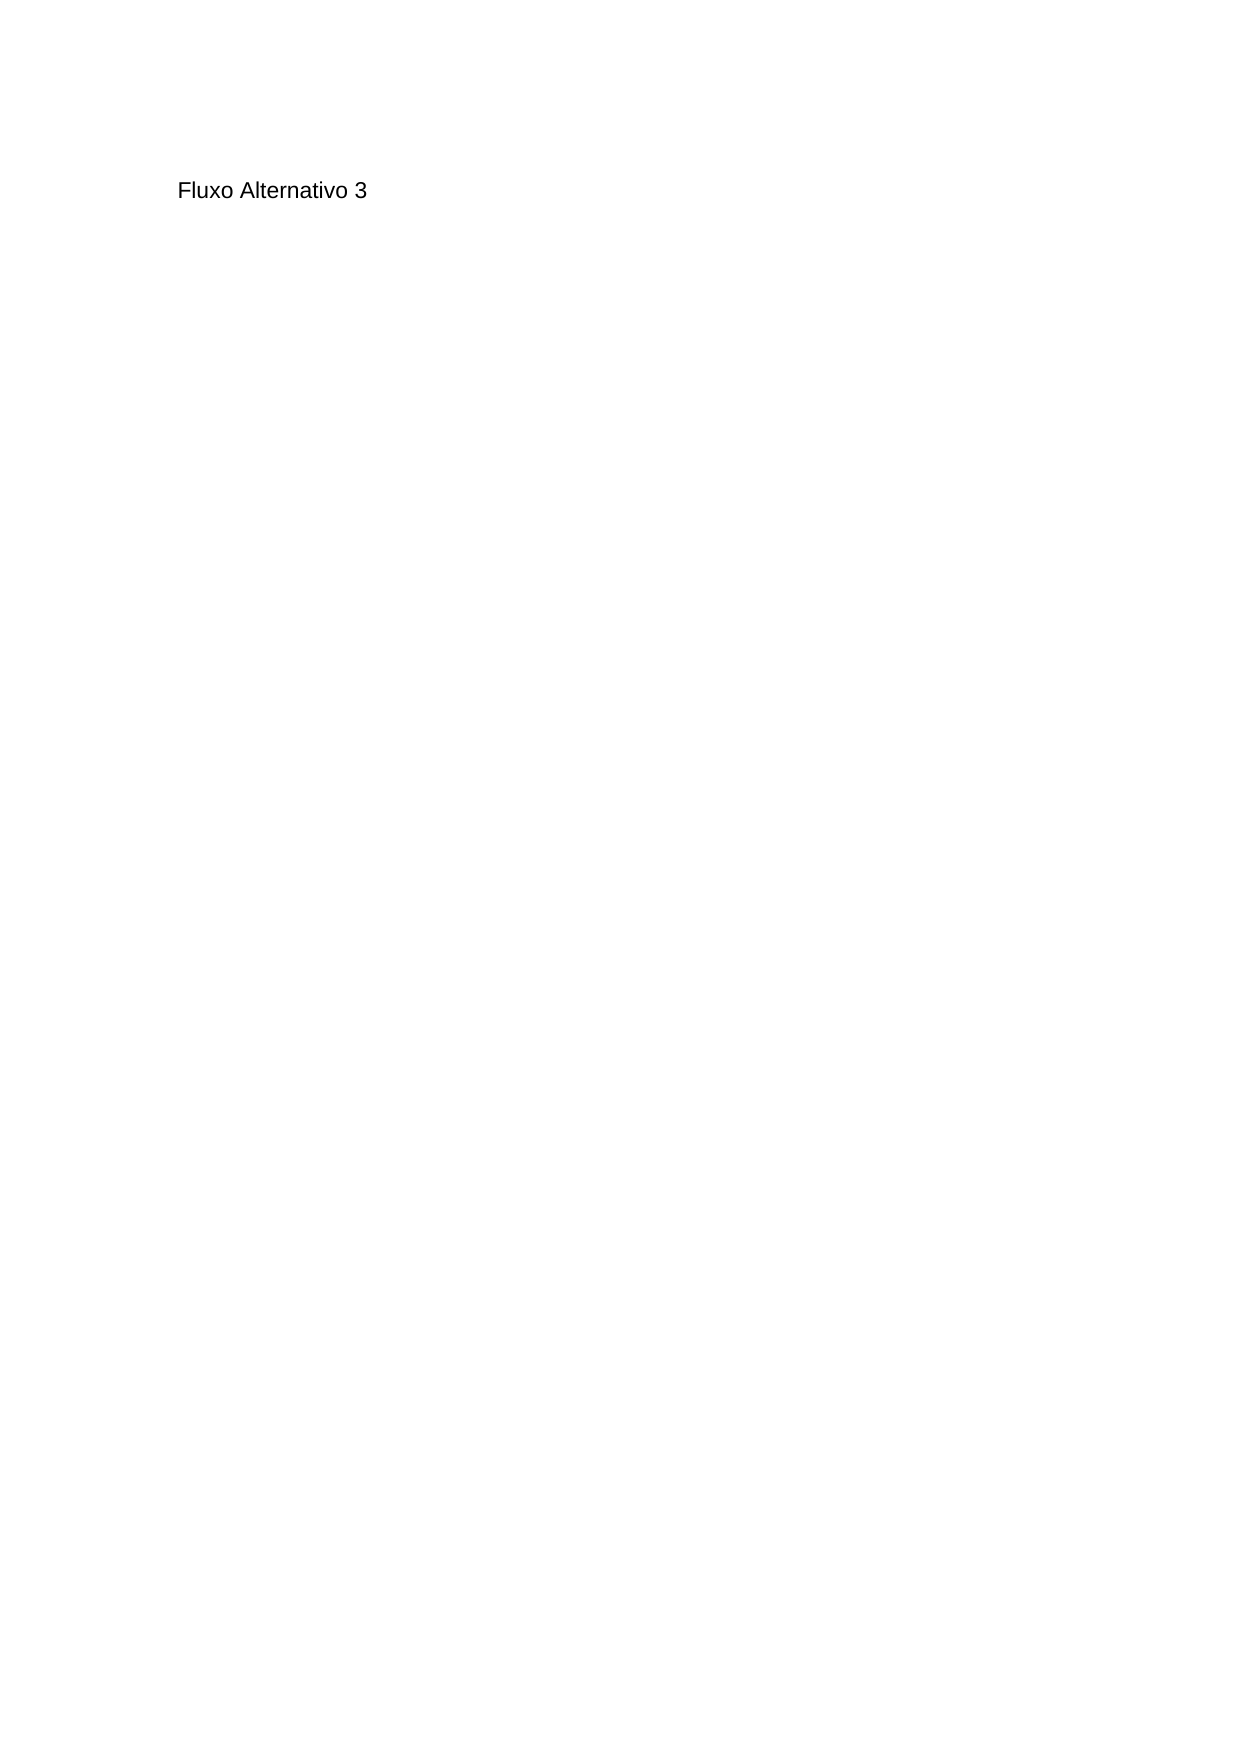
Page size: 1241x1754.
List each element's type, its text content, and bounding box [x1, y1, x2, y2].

text Fluxo Alternativo 3 [177, 177, 1122, 203]
